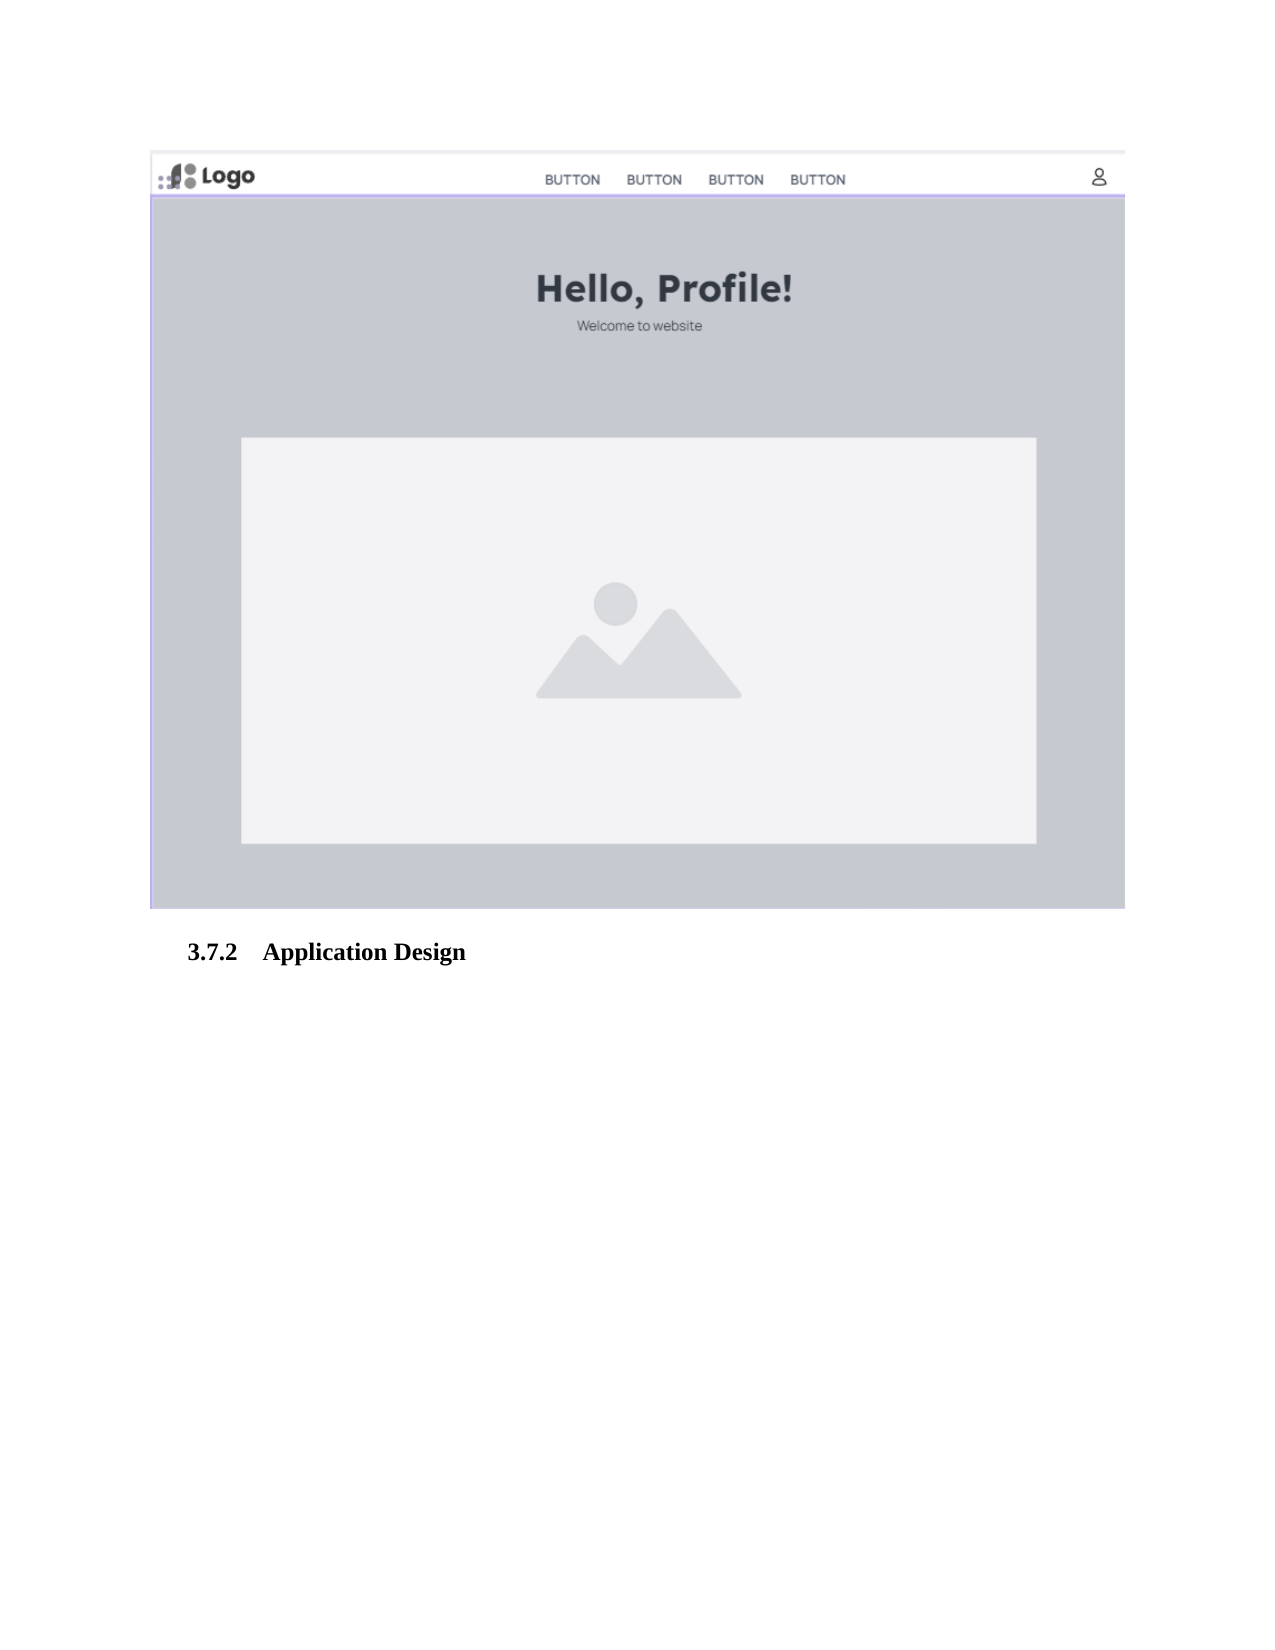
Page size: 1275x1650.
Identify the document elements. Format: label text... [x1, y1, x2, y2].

picture [150, 150, 1125, 909]
list Application Design [187, 937, 1125, 966]
